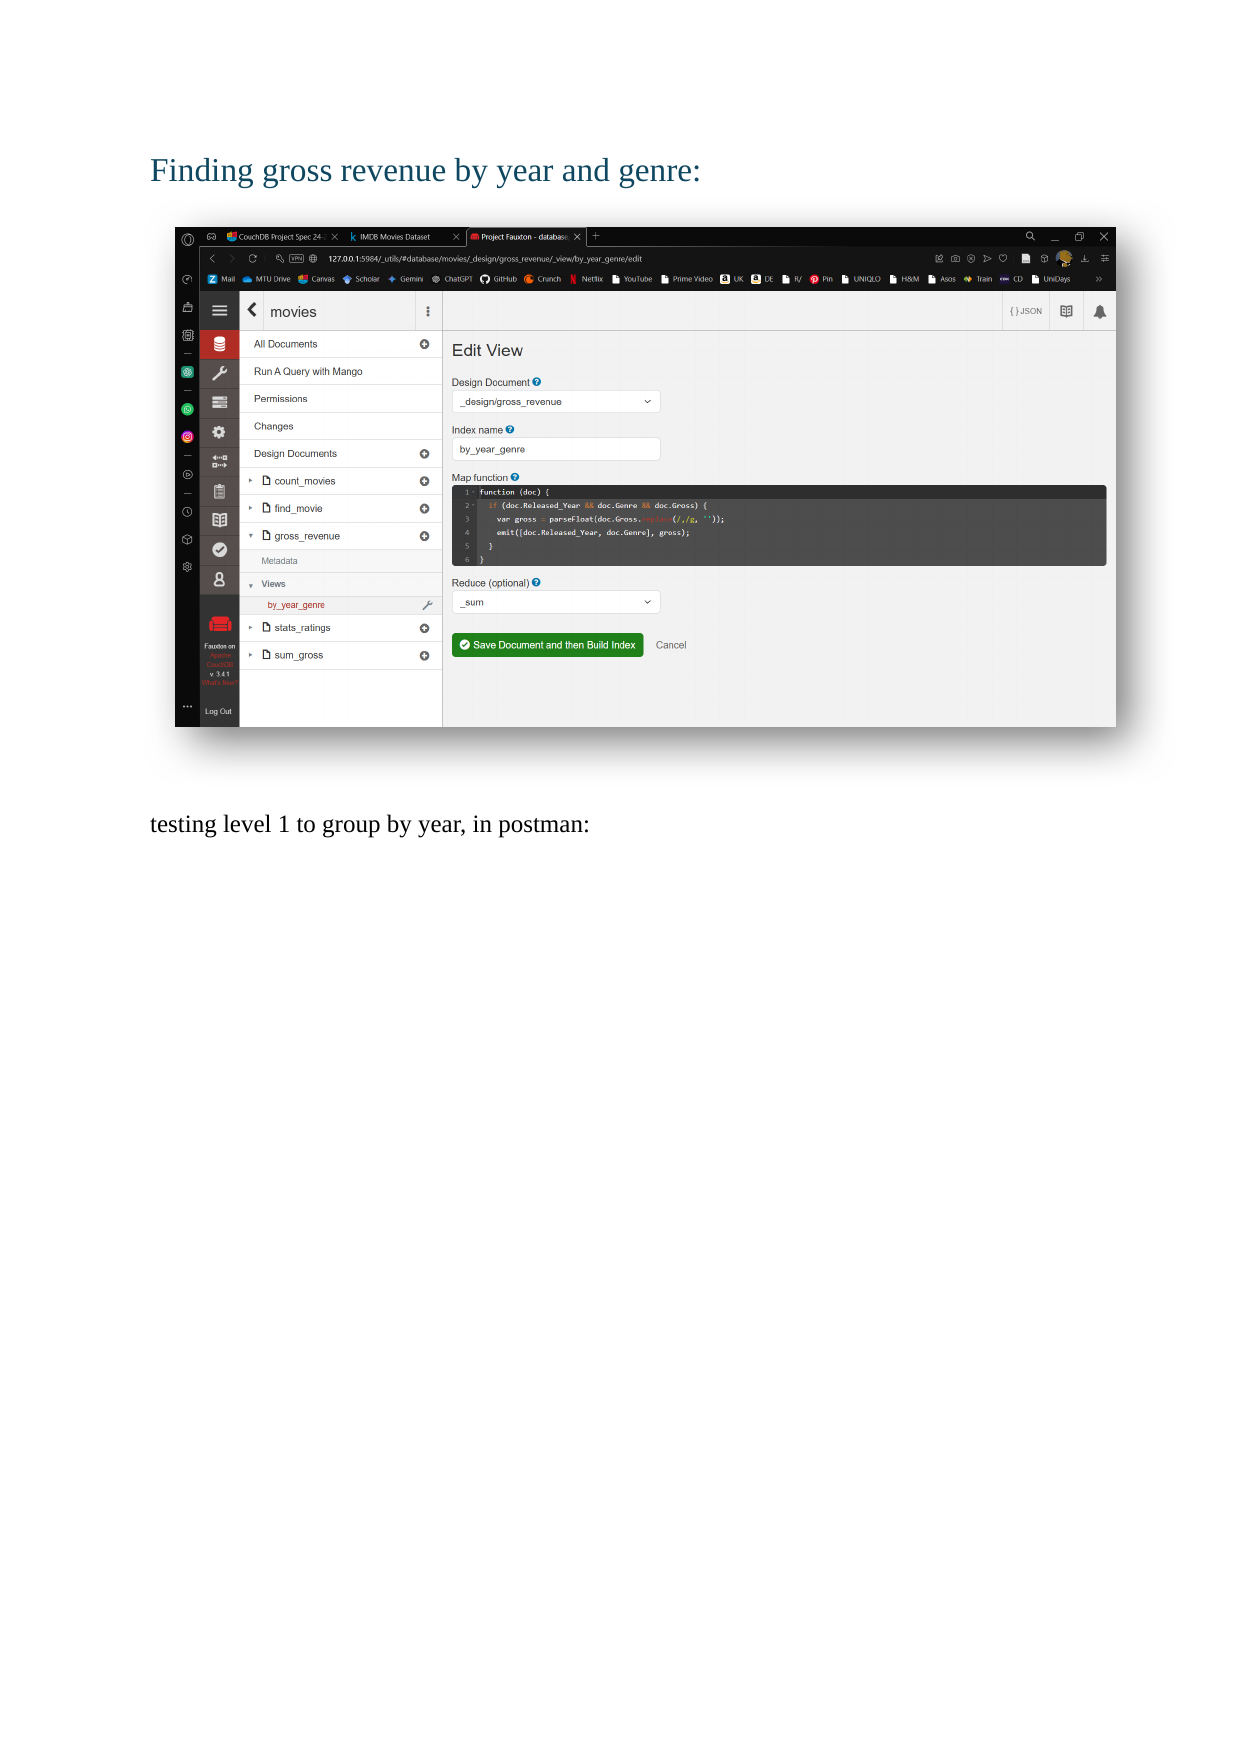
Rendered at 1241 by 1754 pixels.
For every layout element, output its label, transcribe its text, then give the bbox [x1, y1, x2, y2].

text testing level 1 to group by year, in postman: [150, 809, 1090, 837]
picture [175, 227, 1116, 727]
subtitle Finding gross revenue by year and genre: [150, 150, 1090, 188]
